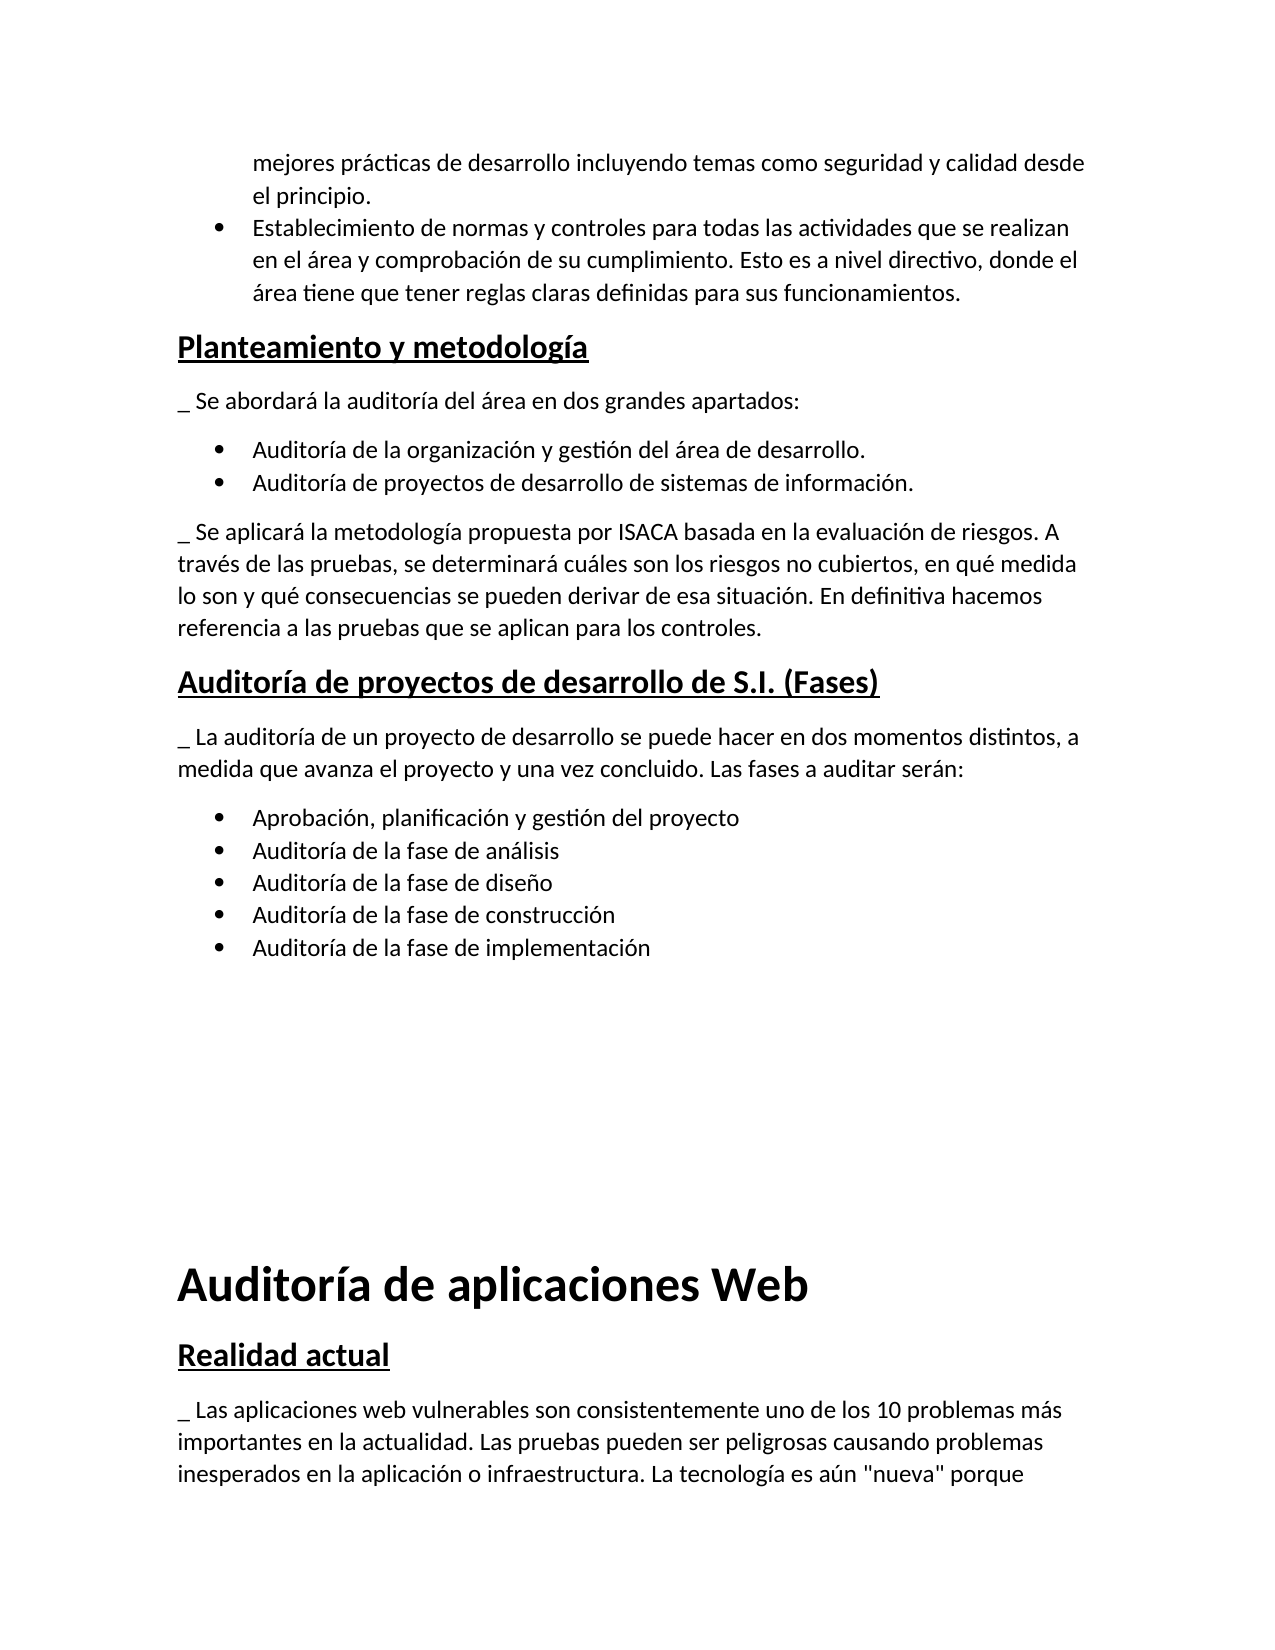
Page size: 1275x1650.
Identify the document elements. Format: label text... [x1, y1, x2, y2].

list Auditoría de proyectos de desarrollo de sistemas de información. [215, 467, 1098, 497]
text _ La auditoría de un proyecto de desarrollo se puede hacer en dos momentos distintos, a medida que avanza el proyecto y una vez concluido. Las fases a auditar serán: [177, 721, 1098, 784]
text _ Se abordará la auditoría del área en dos grandes apartados: [177, 386, 1098, 416]
list Auditoría de la fase de construcción [215, 899, 1098, 930]
text Realidad actual [177, 1334, 1098, 1375]
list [215, 148, 1098, 210]
list Auditoría de la organización y gestión del área de desarrollo. [215, 434, 1098, 465]
text Auditoría de proyectos de desarrollo de S.I. (Fases) [177, 662, 1098, 702]
list Auditoría de la fase de implementación [215, 932, 1098, 962]
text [177, 1394, 1098, 1489]
list Auditoría de la fase de diseño [215, 867, 1098, 898]
text Planteamiento y metodología [177, 326, 1098, 366]
text _ Se aplicará la metodología propuesta por ISACA basada en la evaluación de riesgos. A través de las pruebas, se determinará cuáles son los riesgos no cubiertos, en qué medida lo son y qué consecuencias se pueden derivar de esa situación. En definitiva hacemos referencia a las pruebas que se aplican para los controles. [177, 516, 1098, 643]
text Auditoría de aplicaciones Web [177, 1253, 1098, 1314]
list Establecimiento de normas y controles para todas las actividades que se realizan en el área y comprobación de su cumplimiento. Esto es a nivel directivo, donde el área tiene que tener reglas claras definidas para sus funcionamientos. [215, 212, 1098, 307]
list Auditoría de la fase de análisis [215, 835, 1098, 865]
list Aprobación, planificación y gestión del proyecto [215, 803, 1098, 833]
